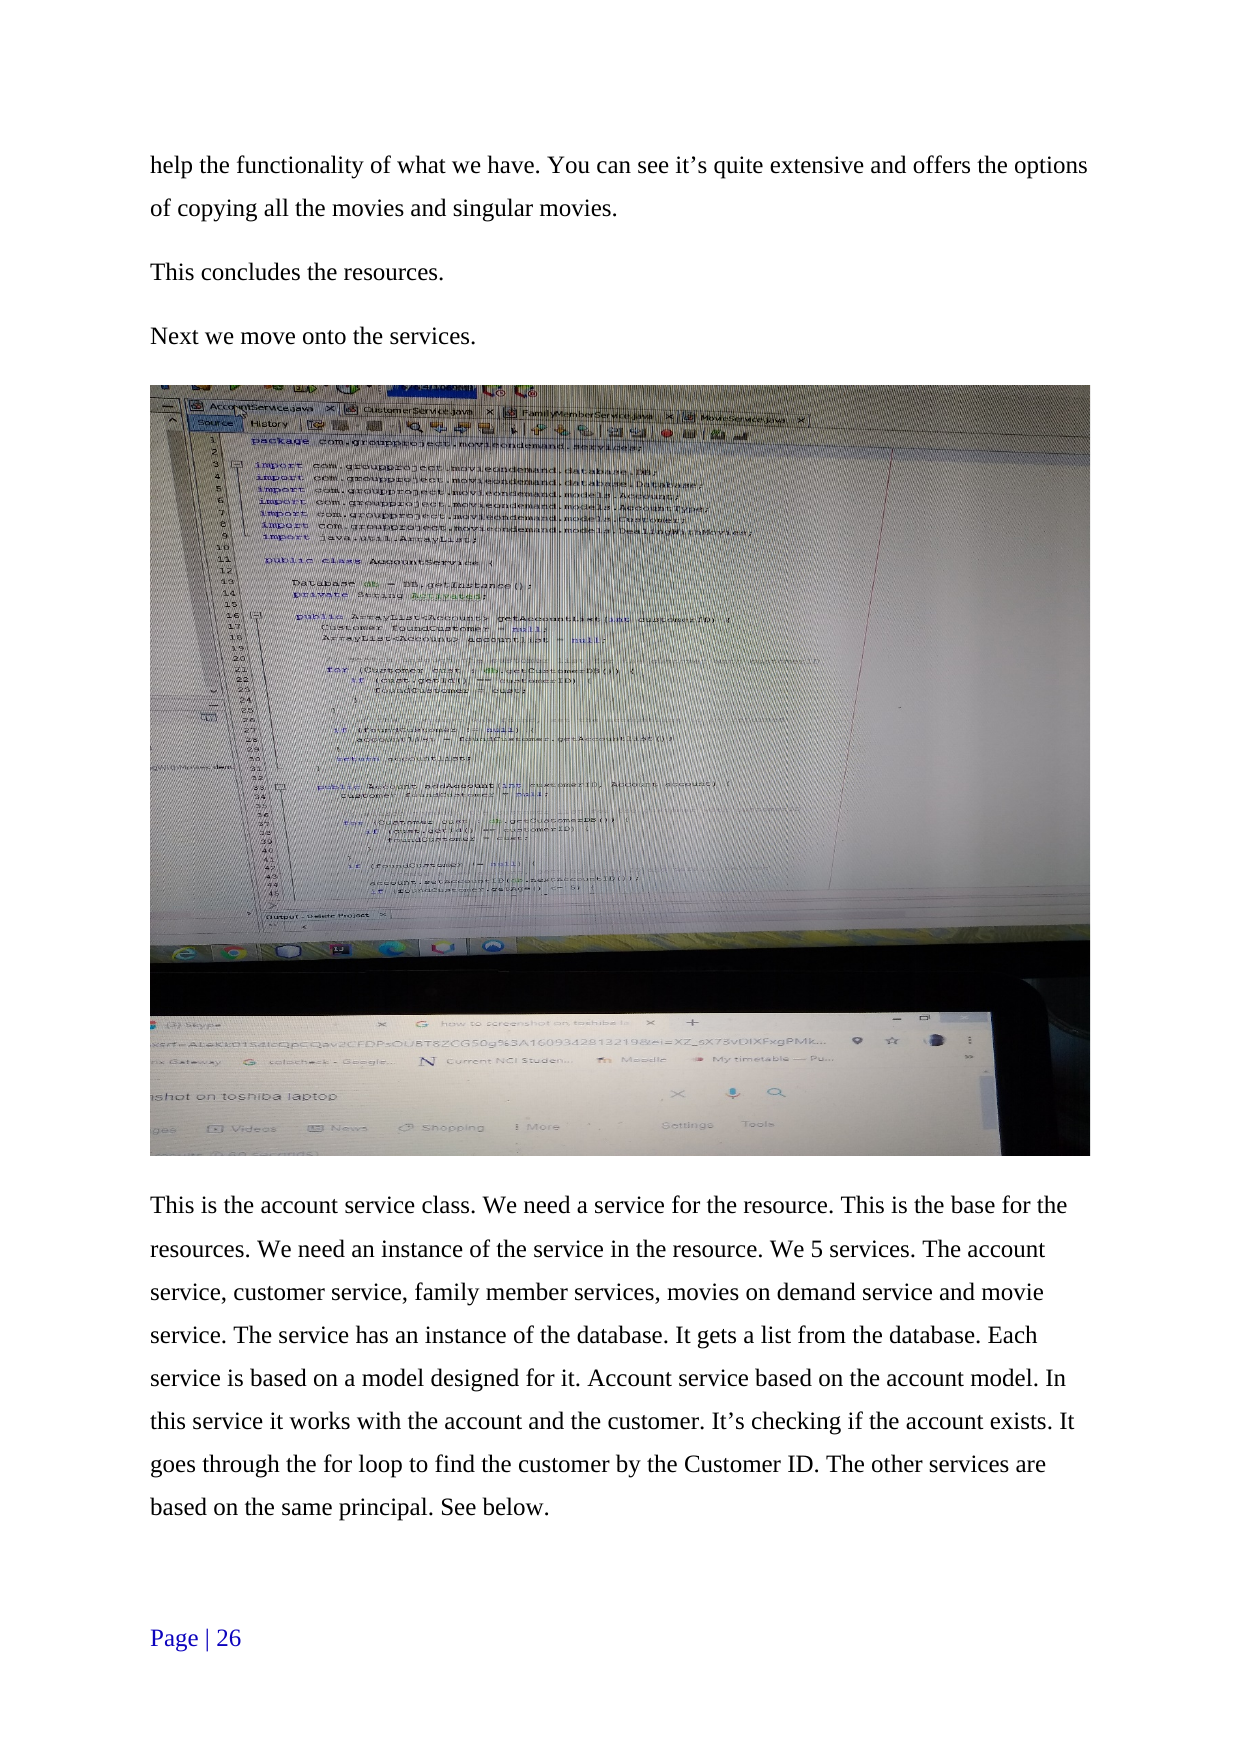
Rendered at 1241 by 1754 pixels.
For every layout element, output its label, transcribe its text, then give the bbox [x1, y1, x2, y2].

text This is the account service class. We need a service for the resource. This is the base for the resources. We need an instance of the service in the resource. We 5 services. The account service, customer service, family member services, movies on demand service and movie service. The service has an instance of the database. It gets a list from the database. Each service is based on a model designed for it. Account service based on the account model. In this service it works with the account and the customer. It’s checking if the account exists. It goes through the for loop to find the customer by the Customer ID. The other services are based on the same principal. See below. [150, 1191, 1090, 1521]
text This concludes the resources. [150, 257, 1090, 286]
picture [150, 385, 1091, 1156]
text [150, 150, 1090, 222]
text Next we move onto the services. [150, 321, 1090, 350]
